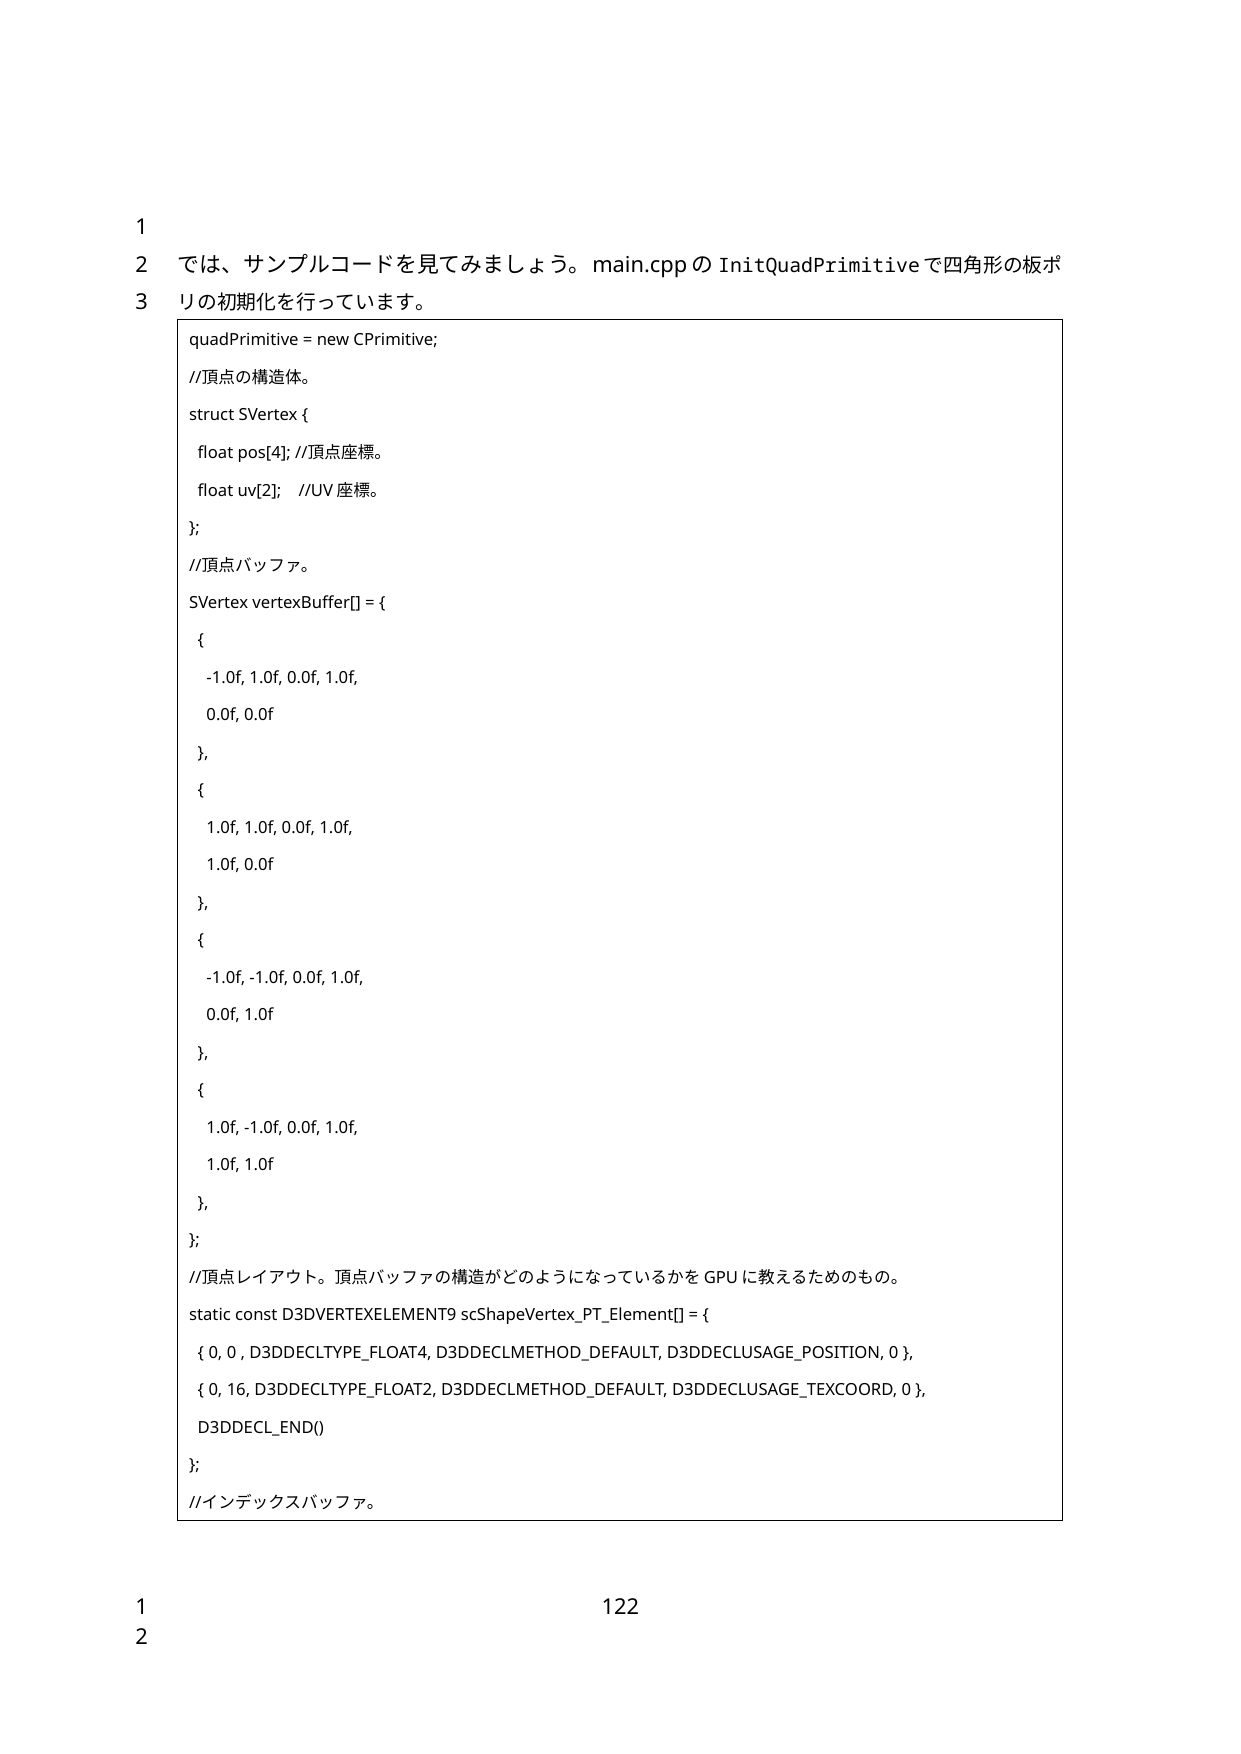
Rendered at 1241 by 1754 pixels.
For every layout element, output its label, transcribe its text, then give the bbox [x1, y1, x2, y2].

text では、サンプルコードを見てみましょう。main.cppのInitQuadPrimitiveで四角形の板ポリの初期化を行っています。 [177, 244, 1063, 319]
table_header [178, 320, 1062, 1520]
